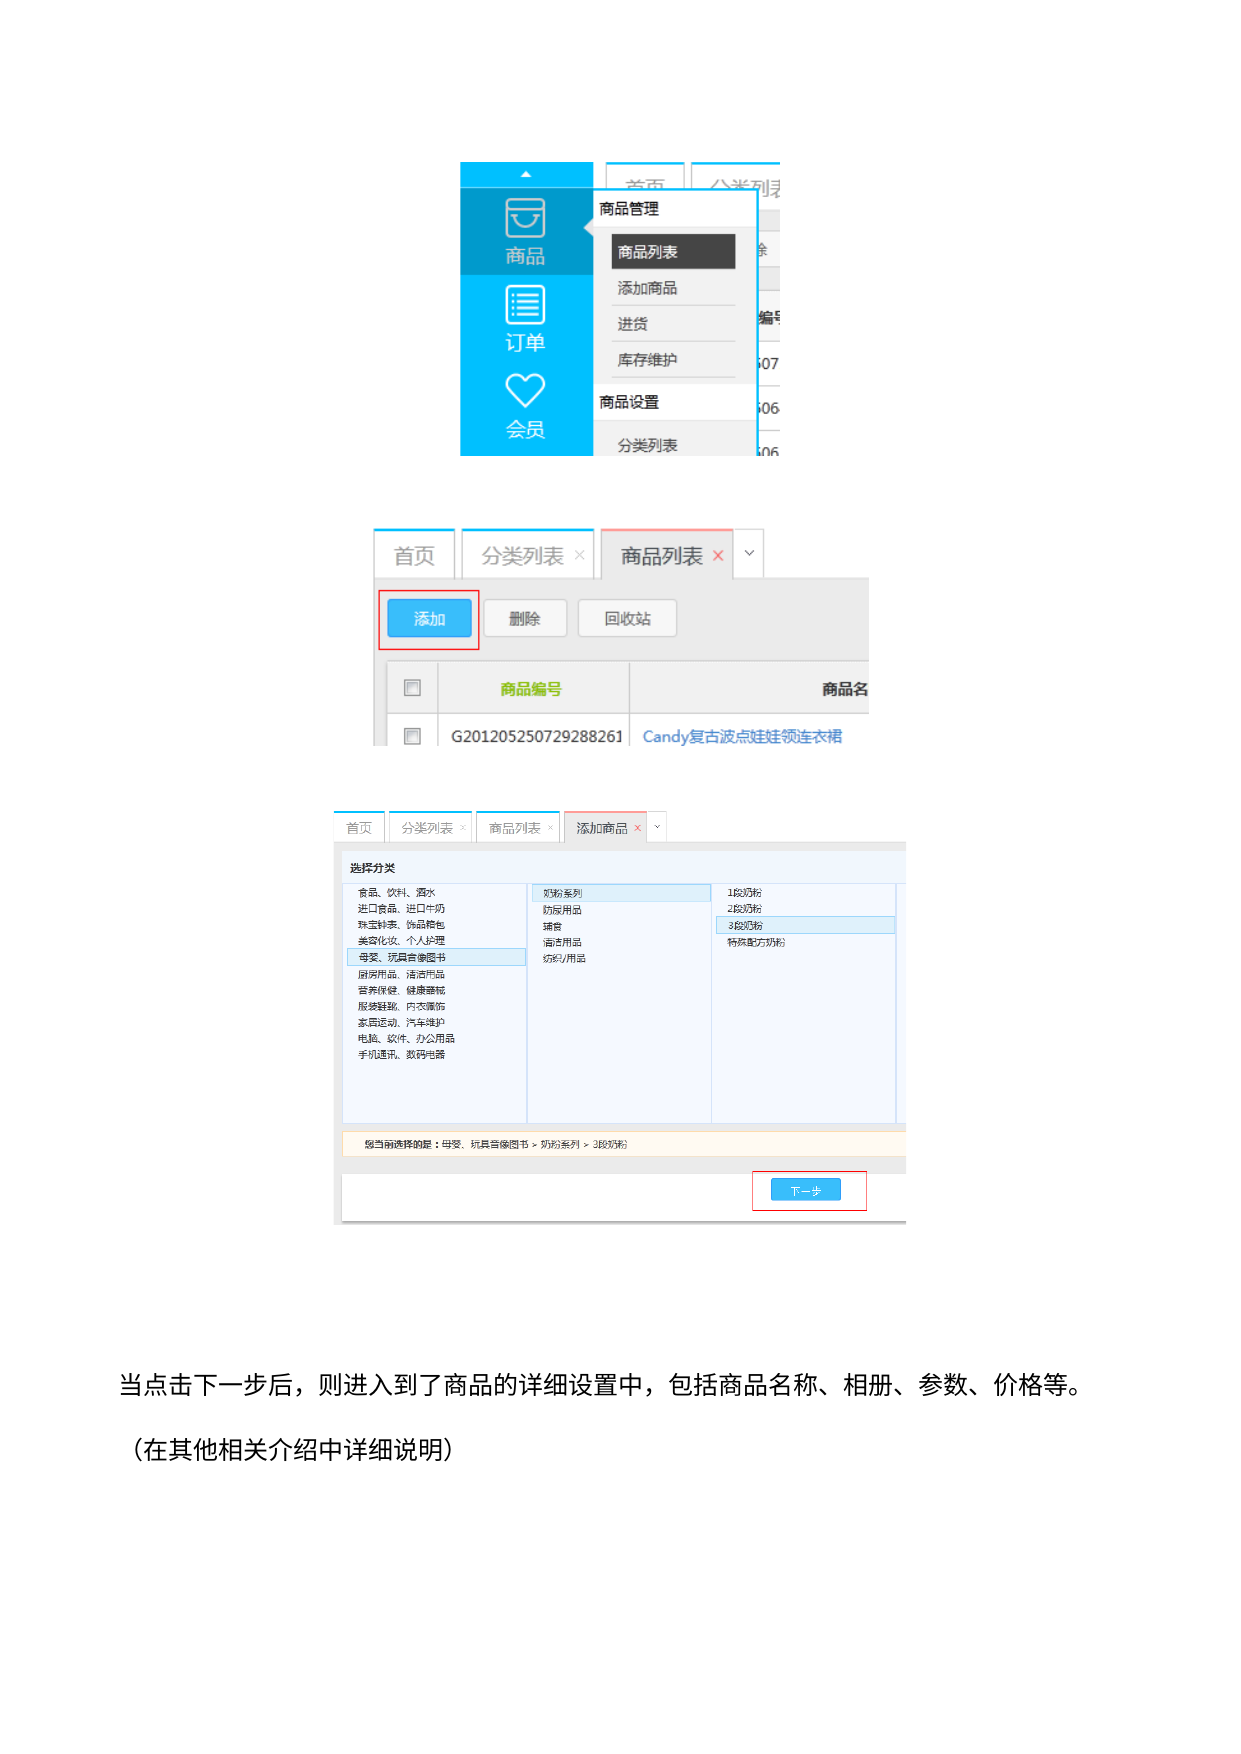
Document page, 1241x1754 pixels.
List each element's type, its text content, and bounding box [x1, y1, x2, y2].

picture [333, 1091, 907, 1511]
text 依次点击：“商品”-“商品列表”-“添加”，选择商品所在的分类，选择好后点击“下一步” [118, 289, 1122, 419]
picture [371, 802, 869, 1033]
picture [460, 448, 780, 742]
subtitle 3.11商品添加 [118, 162, 1122, 227]
